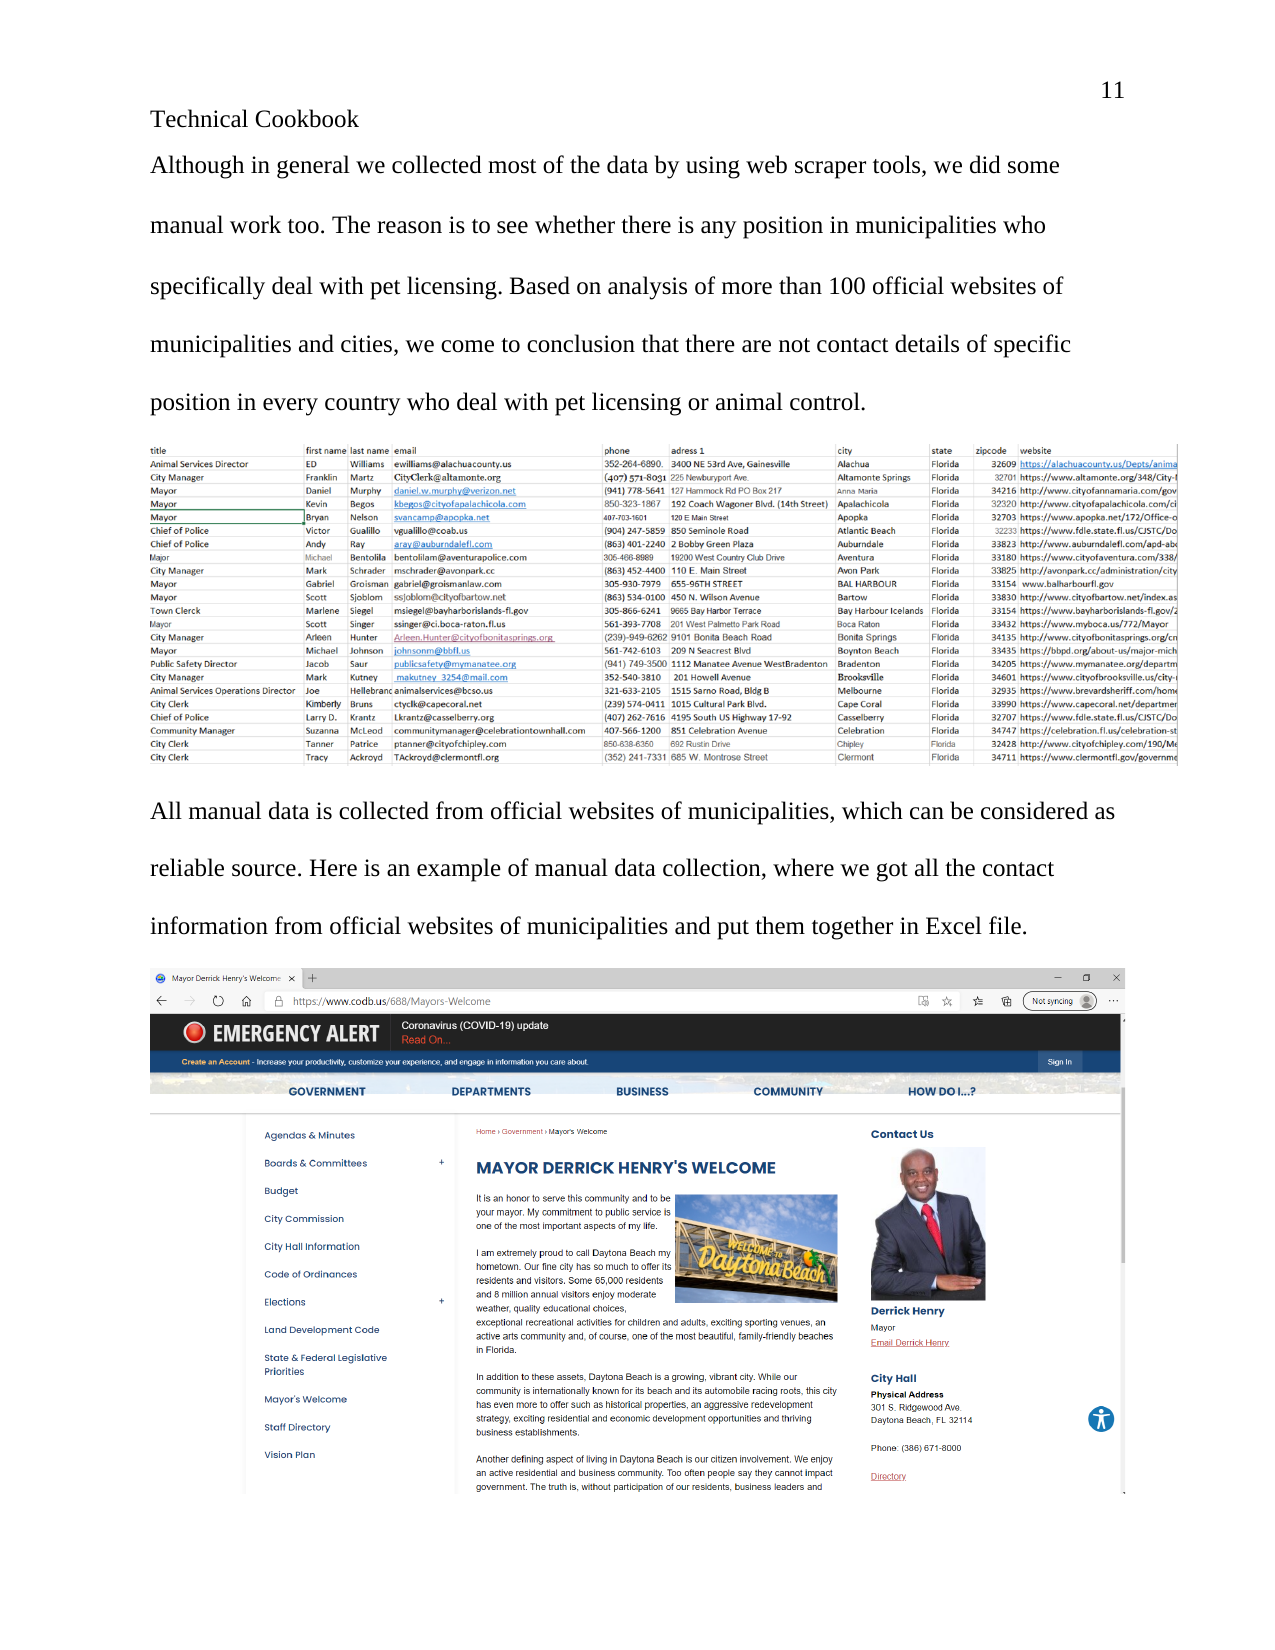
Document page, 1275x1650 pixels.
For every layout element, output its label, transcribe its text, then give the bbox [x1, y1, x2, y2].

picture [150, 968, 1125, 1494]
text Although in general we collected most of the data by using web scraper tools, we did some manual work too. The reason is to see whether there is any position in municipalities who specifically deal with pet licensing. Based on analysis of more than 100 official websites of municipalities and cities, we come to conclusion that there are not contact details of specific position in every country who deal with pet licensing or animal control. [150, 150, 1125, 416]
picture [150, 444, 1178, 766]
text All manual data is collected from official websites of municipalities, which can be considered as reliable source. Here is an example of manual data collection, where we got all the contact information from official websites of municipalities and put them together in Excel file. [150, 796, 1125, 940]
